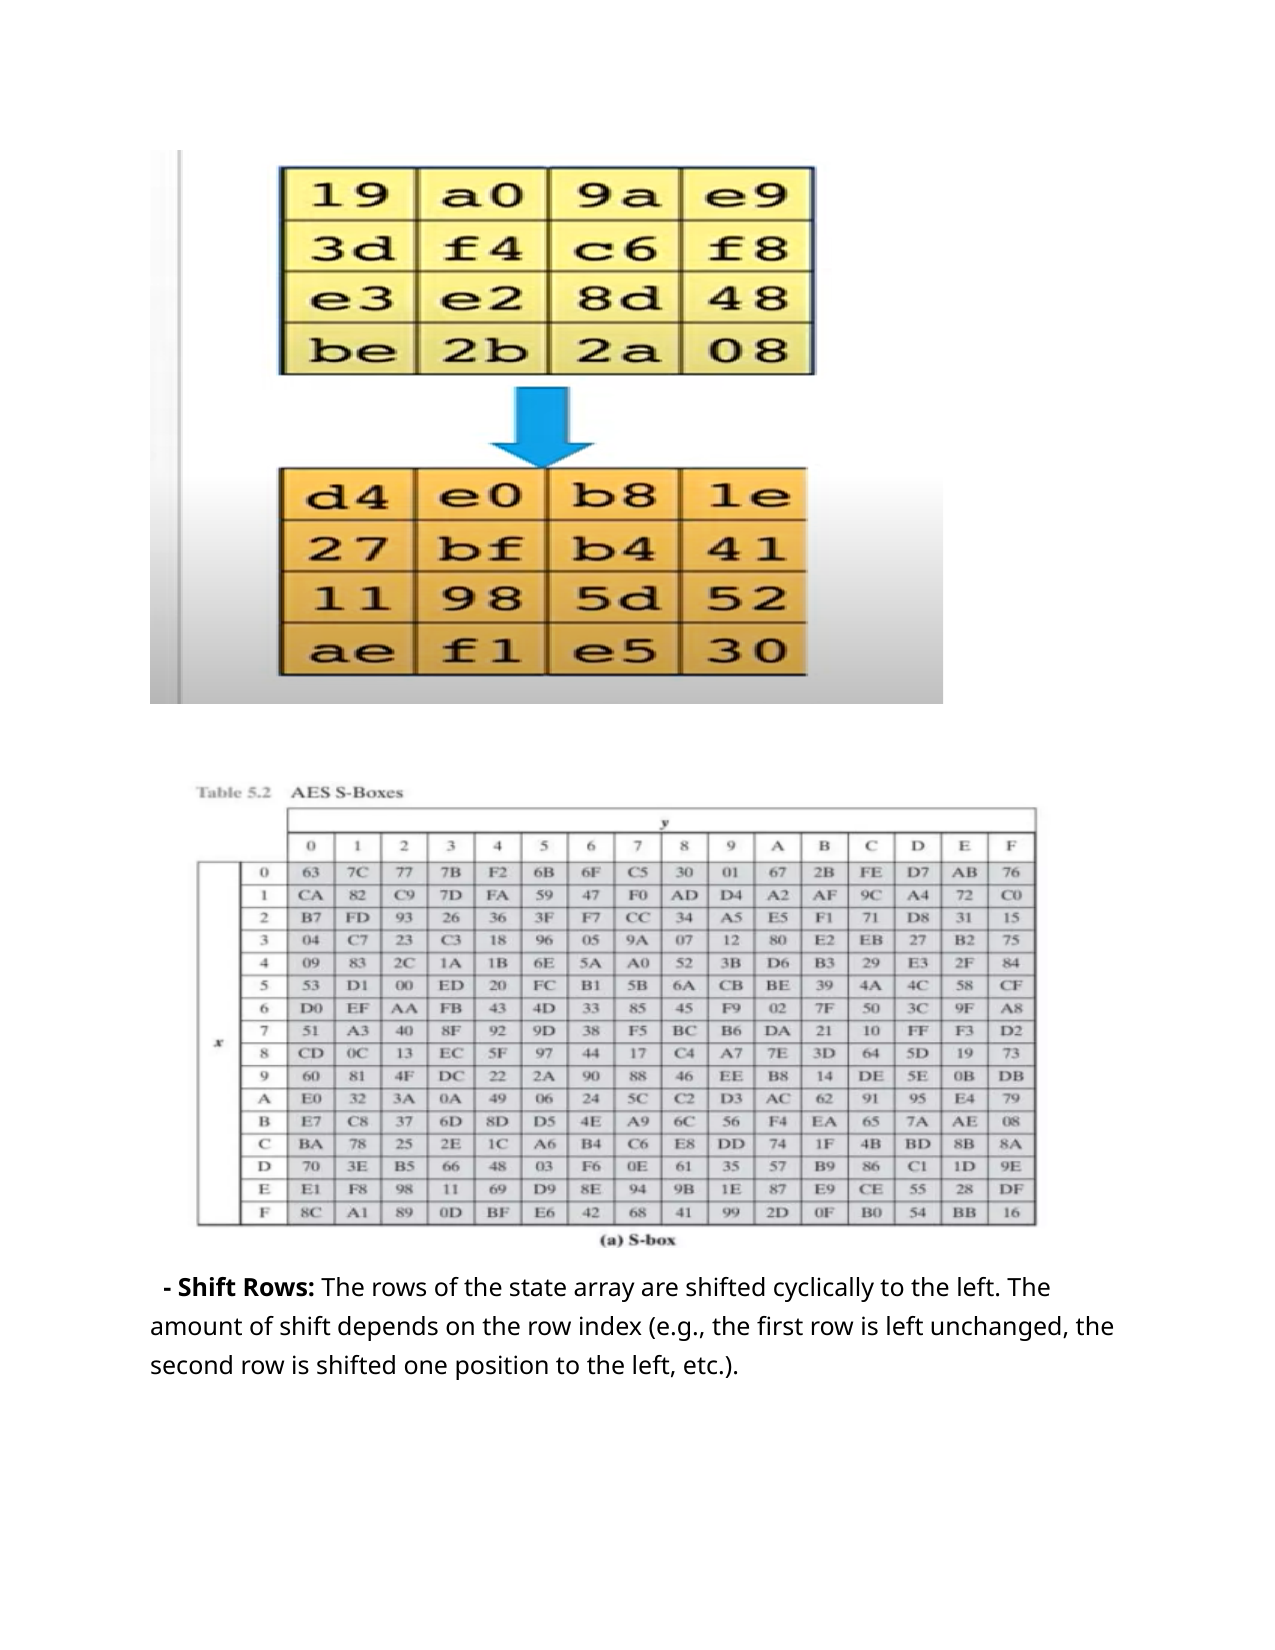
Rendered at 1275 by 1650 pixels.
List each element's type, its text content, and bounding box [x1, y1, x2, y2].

picture [150, 781, 1125, 1248]
picture [150, 150, 944, 704]
text - Shift Rows: The rows of the state array are shifted cyclically to the left. The amount of shift depends on the row index (e.g., the first row is left unchanged, the second row is shifted one position to the left, etc.). [150, 1270, 1125, 1382]
